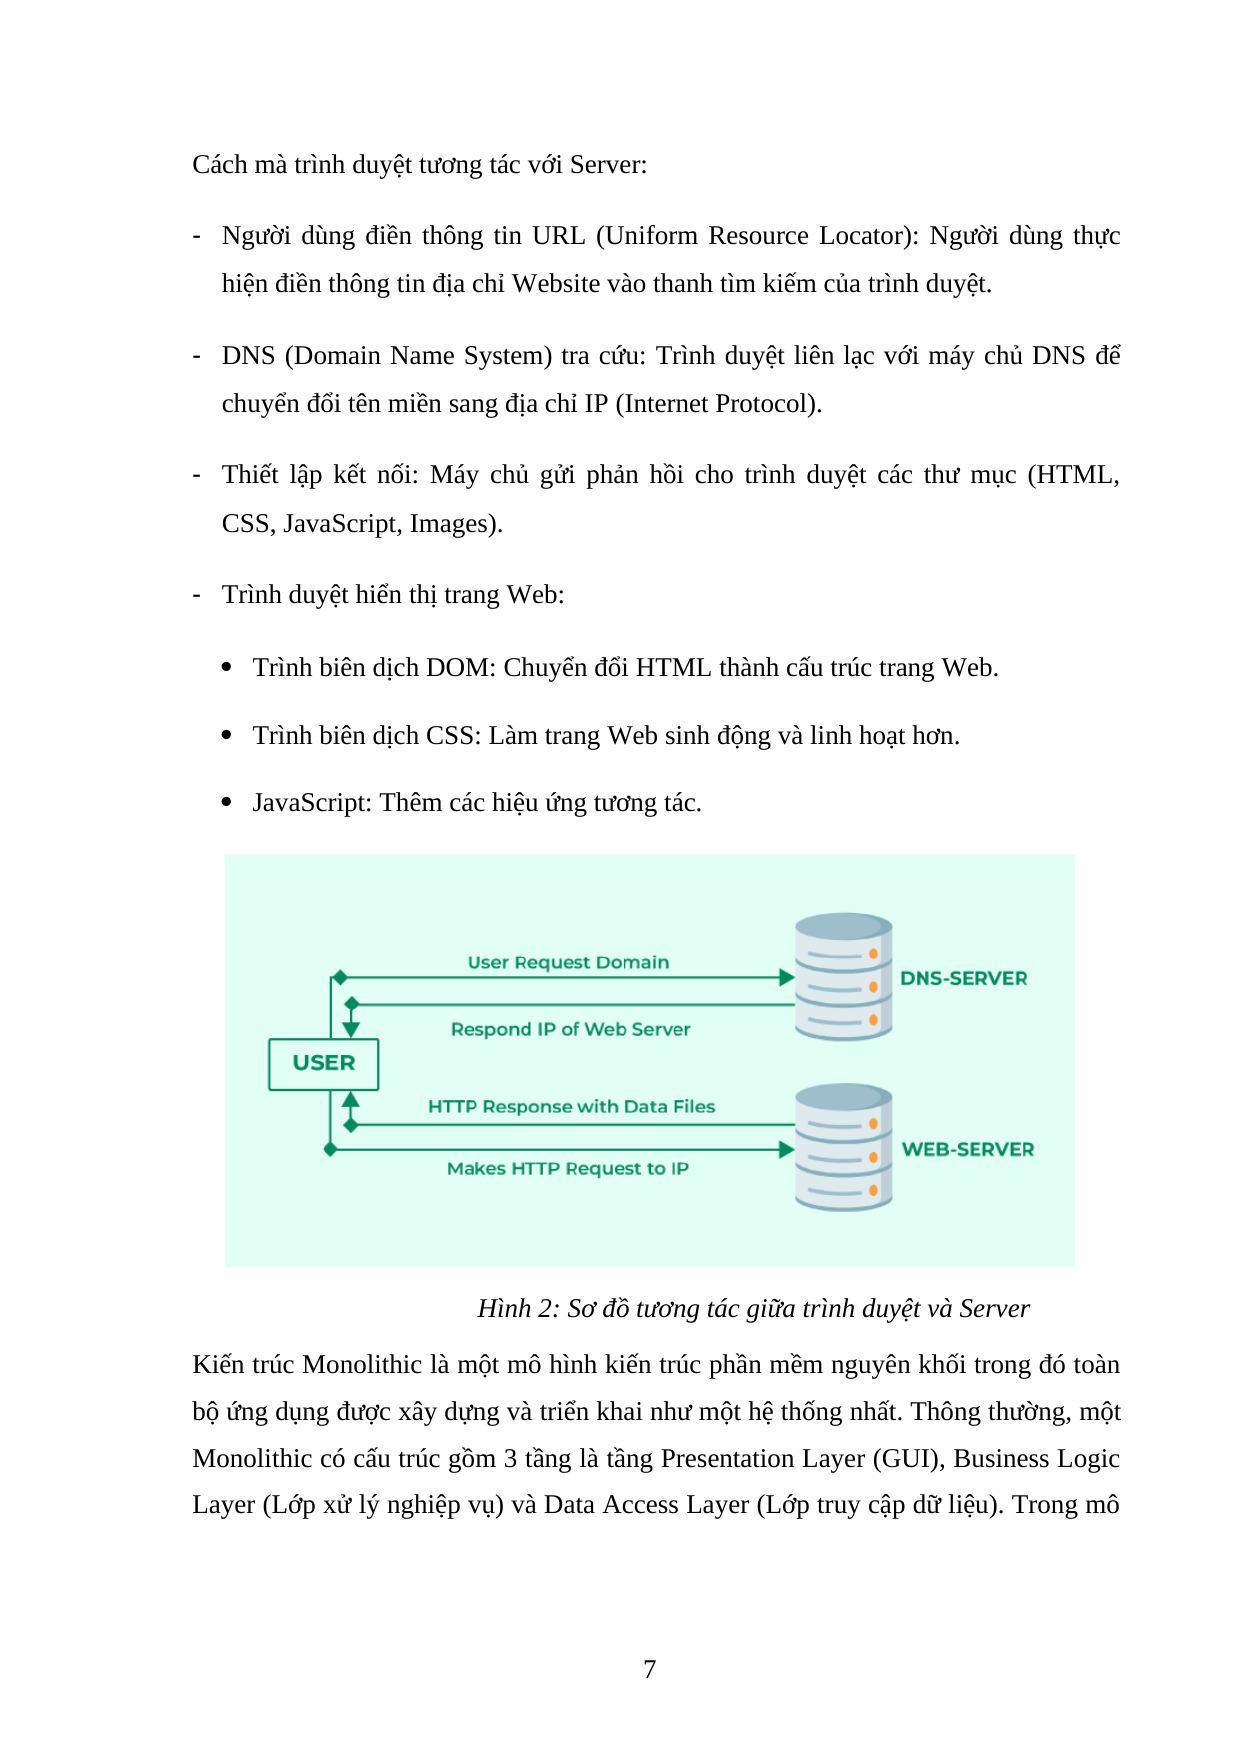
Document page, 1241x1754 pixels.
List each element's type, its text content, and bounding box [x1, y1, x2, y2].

list DNS (Domain Name System) tra cứu: Trình duyệt liên lạc với máy chủ DNS để chuyển đổi tên miền sang địa chỉ IP (Internet Protocol). [192, 335, 1122, 419]
text Cách mà trình duyệt tương tác với Server: [192, 148, 1122, 179]
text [192, 1348, 1122, 1520]
list Trình biên dịch DOM: Chuyển đổi HTML thành cấu trúc trang Web. [222, 651, 1122, 682]
list Trình biên dịch CSS: Làm trang Web sinh động và linh hoạt hơn. [222, 719, 1122, 750]
list Trình duyệt hiển thị trang Web: [192, 575, 1122, 612]
list Người dùng điền thông tin URL (Uniform Resource Locator): Người dùng thực hiện điền thông tin địa chỉ Website vào thanh tìm kiếm của trình duyệt. [192, 215, 1122, 299]
list Thiết lập kết nối: Máy chủ gửi phản hồi cho trình duyệt các thư mục (HTML, CSS, JavaScript, Images). [192, 455, 1122, 538]
picture [224, 854, 1075, 1267]
title Sơ đồ tương tác giữa trình duyệt và Server [477, 1292, 1122, 1323]
list JavaScript: Thêm các hiệu ứng tương tác. [222, 786, 1122, 818]
